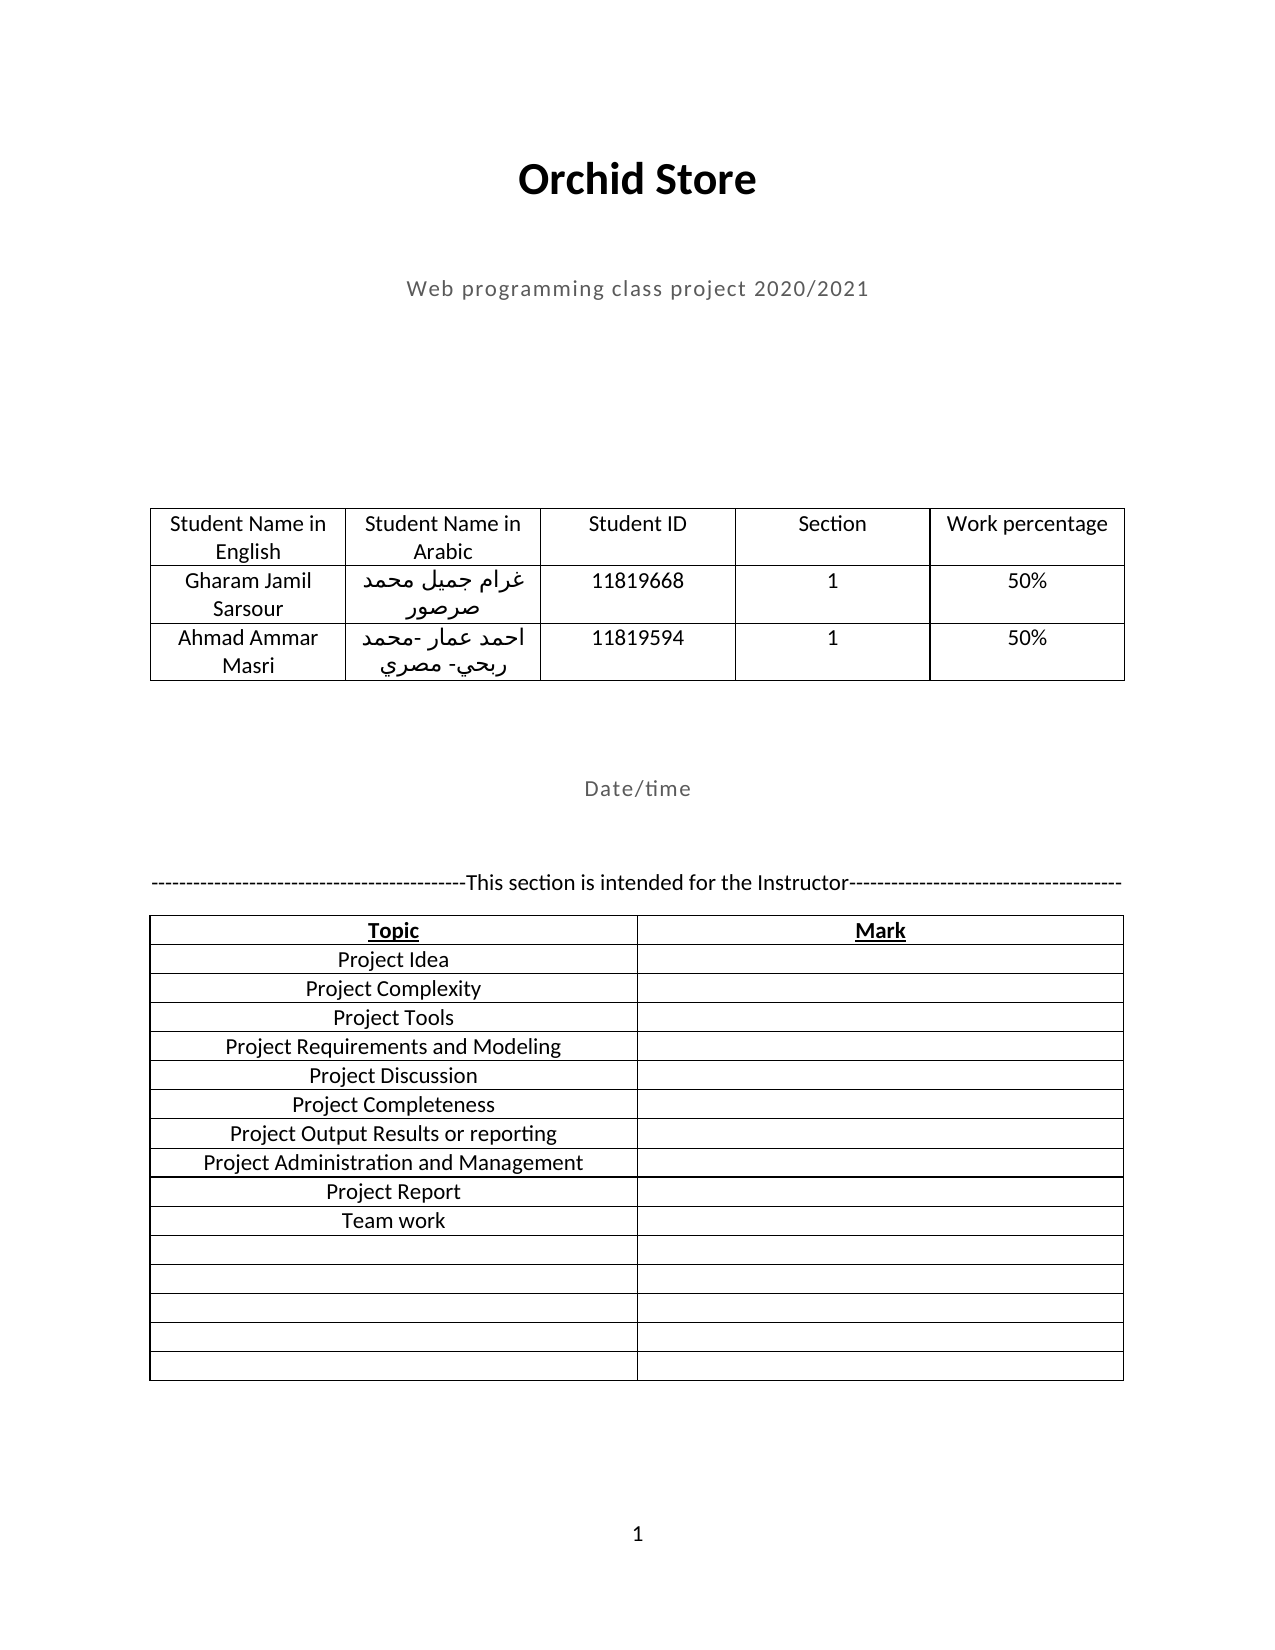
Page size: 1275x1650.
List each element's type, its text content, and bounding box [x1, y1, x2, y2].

table_cell [638, 1178, 1123, 1206]
subtitle Date/time [112, 774, 1162, 802]
subtitle Web programming class project 2020/2021 [112, 274, 1162, 302]
table_header Work percentage [931, 509, 1124, 565]
table_cell [638, 1061, 1123, 1089]
table_cell [151, 1236, 637, 1264]
table_cell Project Administration and Management [151, 1149, 637, 1176]
table_cell [638, 1236, 1123, 1264]
table_header Student ID [541, 509, 735, 565]
table_cell [638, 1352, 1123, 1380]
table_header Student Name in Arabic [346, 509, 540, 565]
text Orchid Store [112, 150, 1162, 206]
table_cell Project Requirements and Modeling [151, 1032, 637, 1060]
table_cell [151, 1265, 637, 1293]
table_cell Project Complexity [151, 974, 637, 1002]
table_cell 11819594 [541, 624, 735, 679]
table_cell Project Discussion [151, 1061, 637, 1089]
table_cell Team work [151, 1207, 637, 1234]
table_header Student Name in English [151, 509, 345, 565]
table_cell 1 [736, 566, 929, 622]
table_cell [151, 1294, 637, 1322]
table_cell 11819668 [541, 566, 735, 622]
table_cell [638, 1090, 1123, 1118]
table_cell Ahmad Ammar Masri [151, 624, 345, 679]
table_cell غرام جميل محمد صرصور [346, 566, 540, 622]
table_cell 50% [931, 566, 1124, 622]
table_cell [638, 1294, 1123, 1322]
table_cell [638, 945, 1123, 973]
table_cell [638, 1032, 1123, 1060]
table_cell [638, 1207, 1123, 1234]
table_cell Project Idea [151, 945, 637, 973]
table_cell Project Output Results or reporting [151, 1119, 637, 1147]
table_cell احمد عمار -محمد ربحي- مصري [346, 624, 540, 679]
table_cell 1 [736, 624, 929, 679]
table_cell Project Report [151, 1178, 637, 1206]
table_cell [638, 1119, 1123, 1147]
table_header Section [736, 509, 929, 565]
table_cell Project Completeness [151, 1090, 637, 1118]
table_cell 50% [931, 624, 1124, 679]
table_cell [638, 1003, 1123, 1031]
table_cell [638, 1149, 1123, 1176]
table_cell Project Tools [151, 1003, 637, 1031]
table_cell [638, 974, 1123, 1002]
table_cell [638, 1323, 1123, 1351]
table_cell Gharam Jamil Sarsour [151, 566, 345, 622]
table_cell [638, 1265, 1123, 1293]
table_cell [151, 1352, 637, 1380]
table_cell [151, 1323, 637, 1351]
text ---------------------------------------------This section is intended for the Instructor--------------------------------------- [112, 868, 1162, 896]
table_header Mark [638, 916, 1123, 944]
table_header Topic [151, 916, 637, 944]
